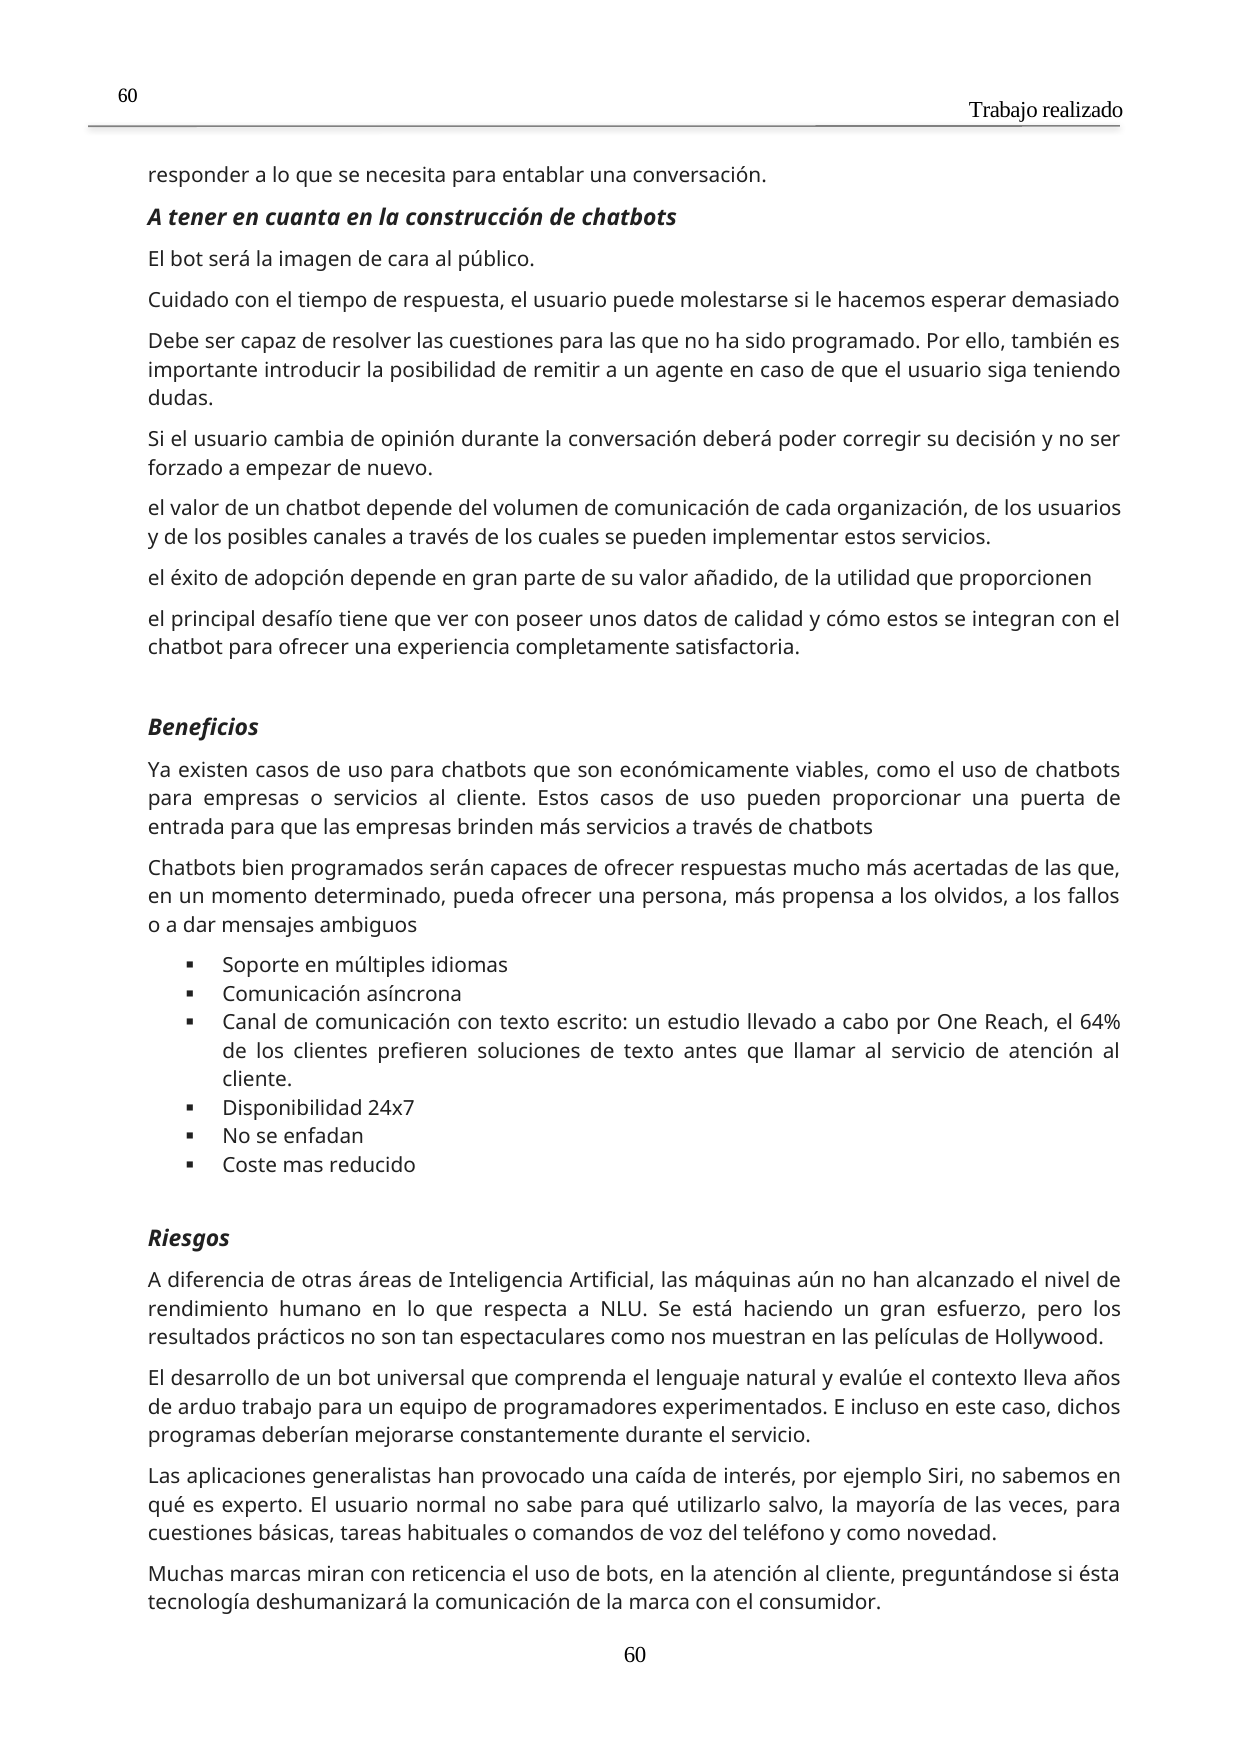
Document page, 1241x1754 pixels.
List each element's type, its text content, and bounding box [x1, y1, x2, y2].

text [148, 160, 1122, 188]
text Chatbots bien programados serán capaces de ofrecer respuestas mucho más acertadas de las que, en un momento determinado, pueda ofrecer una persona, más propensa a los olvidos, a los fallos o a dar mensajes ambiguos [148, 853, 1122, 938]
list No se enfadan [185, 1121, 1122, 1150]
text Beneficios [148, 711, 1122, 742]
list Coste mas reducido [185, 1150, 1122, 1178]
text El bot será la imagen de cara al público. [148, 244, 1122, 273]
text Riesgos [148, 1222, 1122, 1253]
list Soporte en múltiples idiomas [185, 951, 1122, 979]
text el éxito de adopción depende en gran parte de su valor añadido, de la utilidad que proporcionen [148, 563, 1122, 591]
text Cuidado con el tiempo de respuesta, el usuario puede molestarse si le hacemos esperar demasiado [148, 285, 1122, 314]
text A tener en cuanta en la construcción de chatbots [148, 201, 1122, 232]
list Disponibilidad 24x7 [185, 1093, 1122, 1121]
text el valor de un chatbot depende del volumen de comunicación de cada organización, de los usuarios y de los posibles canales a través de los cuales se pueden implementar estos servicios. [148, 493, 1122, 550]
text El desarrollo de un bot universal que comprenda el lenguaje natural y evalúe el contexto lleva años de arduo trabajo para un equipo de programadores experimentados. E incluso en este caso, dichos programas deberían mejorarse constantemente durante el servicio. [148, 1363, 1122, 1449]
text Si el usuario cambia de opinión durante la conversación deberá poder corregir su decisión y no ser forzado a empezar de nuevo. [148, 424, 1122, 481]
text el principal desafío tiene que ver con poseer unos datos de calidad y cómo estos se integran con el chatbot para ofrecer una experiencia completamente satisfactoria. [148, 604, 1122, 661]
text Debe ser capaz de resolver las cuestiones para las que no ha sido programado. Por ello, también es importante introducir la posibilidad de remitir a un agente en caso de que el usuario siga teniendo dudas. [148, 326, 1122, 412]
text Las aplicaciones generalistas han provocado una caída de interés, por ejemplo Siri, no sabemos en qué es experto. El usuario normal no sabe para qué utilizarlo salvo, la mayoría de las veces, para cuestiones básicas, tareas habituales o comandos de voz del teléfono y como novedad. [148, 1461, 1122, 1547]
text A diferencia de otras áreas de Inteligencia Artificial, las máquinas aún no han alcanzado el nivel de rendimiento humano en lo que respecta a NLU. Se está haciendo un gran esfuerzo, pero los resultados prácticos no son tan espectaculares como nos muestran en las películas de Hollywood. [148, 1266, 1122, 1351]
text Ya existen casos de uso para chatbots que son económicamente viables, como el uso de chatbots para empresas o servicios al cliente. Estos casos de uso pueden proporcionar una puerta de entrada para que las empresas brinden más servicios a través de chatbots [148, 755, 1122, 840]
text Muchas marcas miran con reticencia el uso de bots, en la atención al cliente, preguntándose si ésta tecnología deshumanizará la comunicación de la marca con el consumidor. [148, 1559, 1122, 1616]
list Canal de comunicación con texto escrito: un estudio llevado a cabo por One Reach, el 64% de los clientes prefieren soluciones de texto antes que llamar al servicio de atención al cliente. [185, 1007, 1122, 1093]
list Comunicación asíncrona [185, 979, 1122, 1007]
